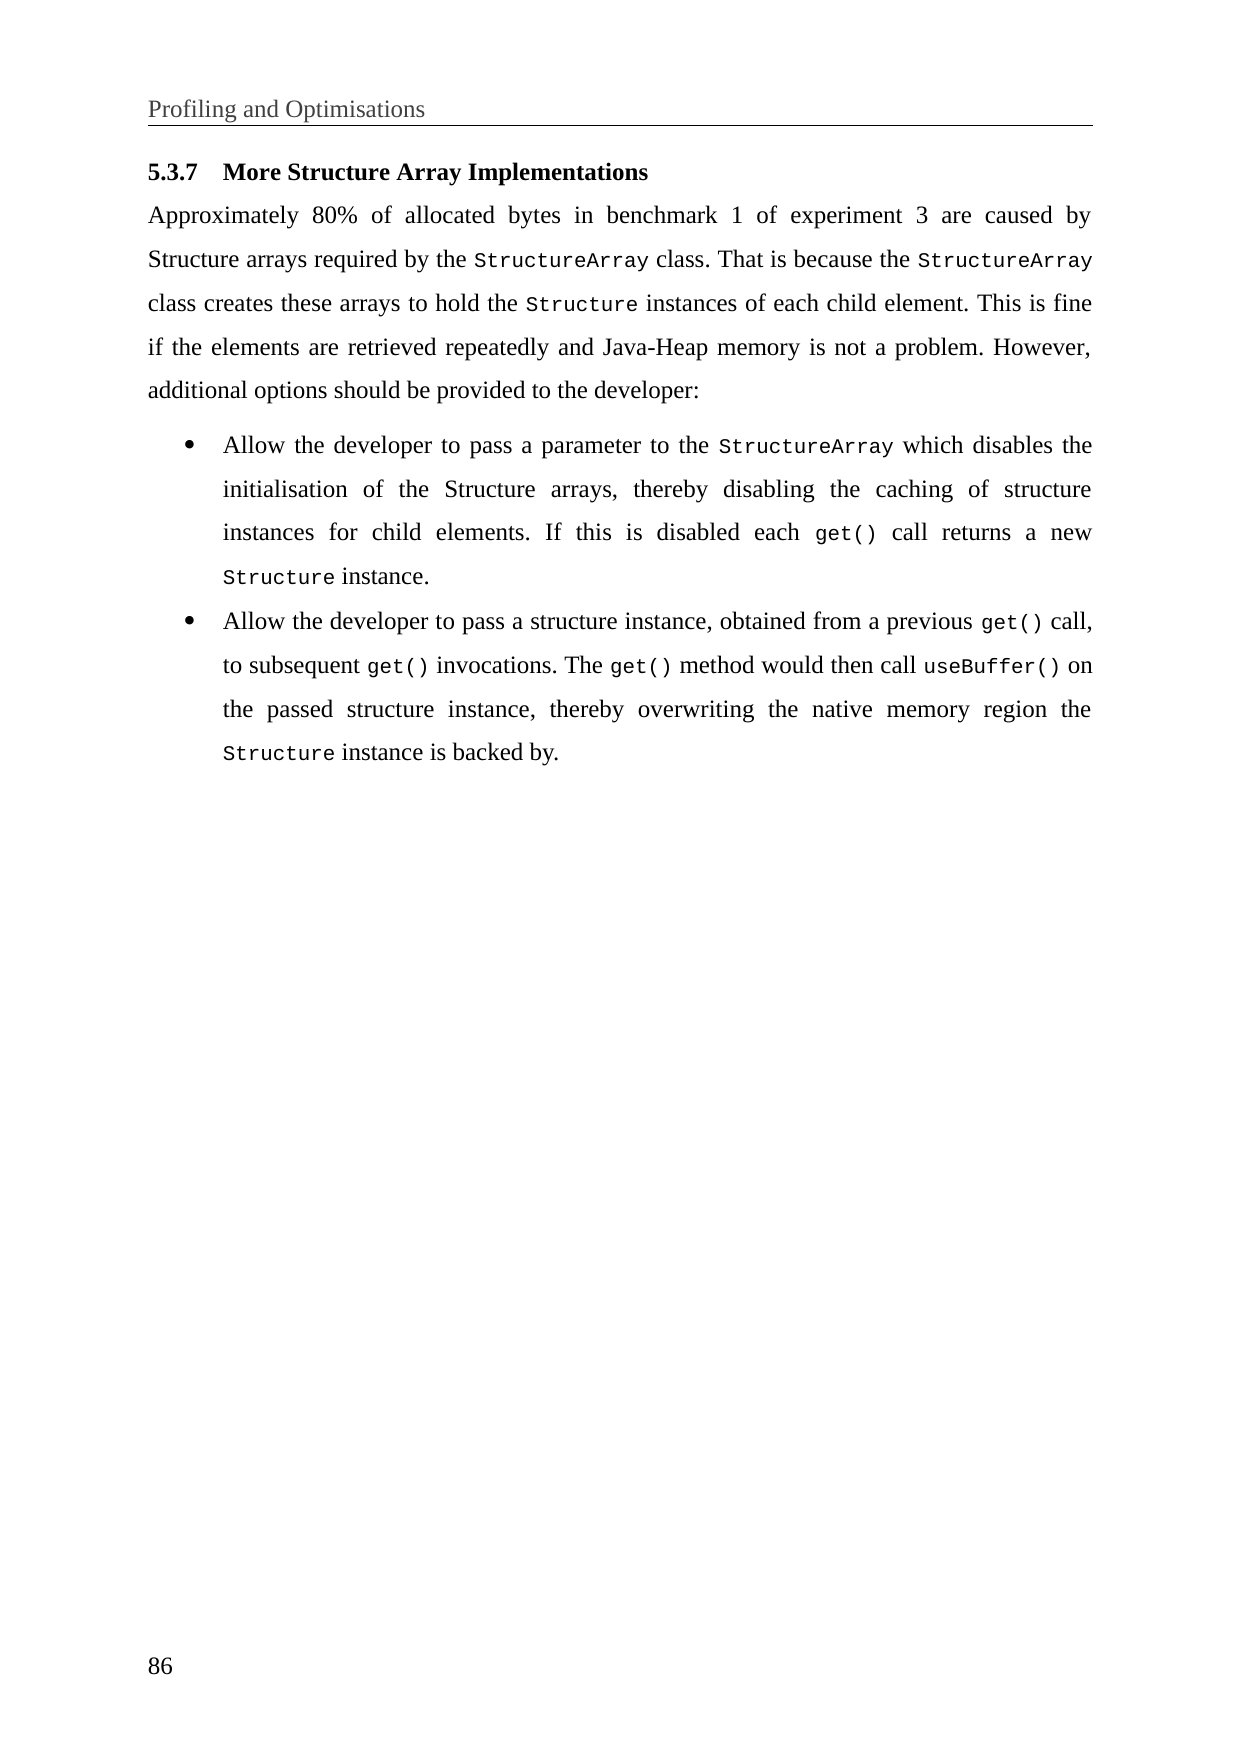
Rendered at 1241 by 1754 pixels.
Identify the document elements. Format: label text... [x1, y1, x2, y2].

list Allow the developer to pass a parameter to the StructureArray which disables the initialisation of the Structure arrays, thereby disabling the caching of structure instances for child elements. If this is disabled each get() call returns a new Structure instance. [185, 430, 1093, 591]
list Allow the developer to pass a structure instance, obtained from a previous get() call, to subsequent get() invocations. The get() method would then call useBuffer() on the passed structure instance, thereby overwriting the native memory region the Structure instance is backed by. [185, 606, 1093, 766]
subtitle More Structure Array Implementations [148, 157, 1093, 186]
text Approximately 80% of allocated bytes in benchmark 1 of experiment 3 are caused by Structure arrays required by the StructureArray class. That is because the StructureArray class creates these arrays to hold the Structure instances of each child element. This is fine if the elements are retrieved repeatedly and Java-Heap memory is not a problem. However, additional options should be provided to the developer: [148, 201, 1093, 403]
